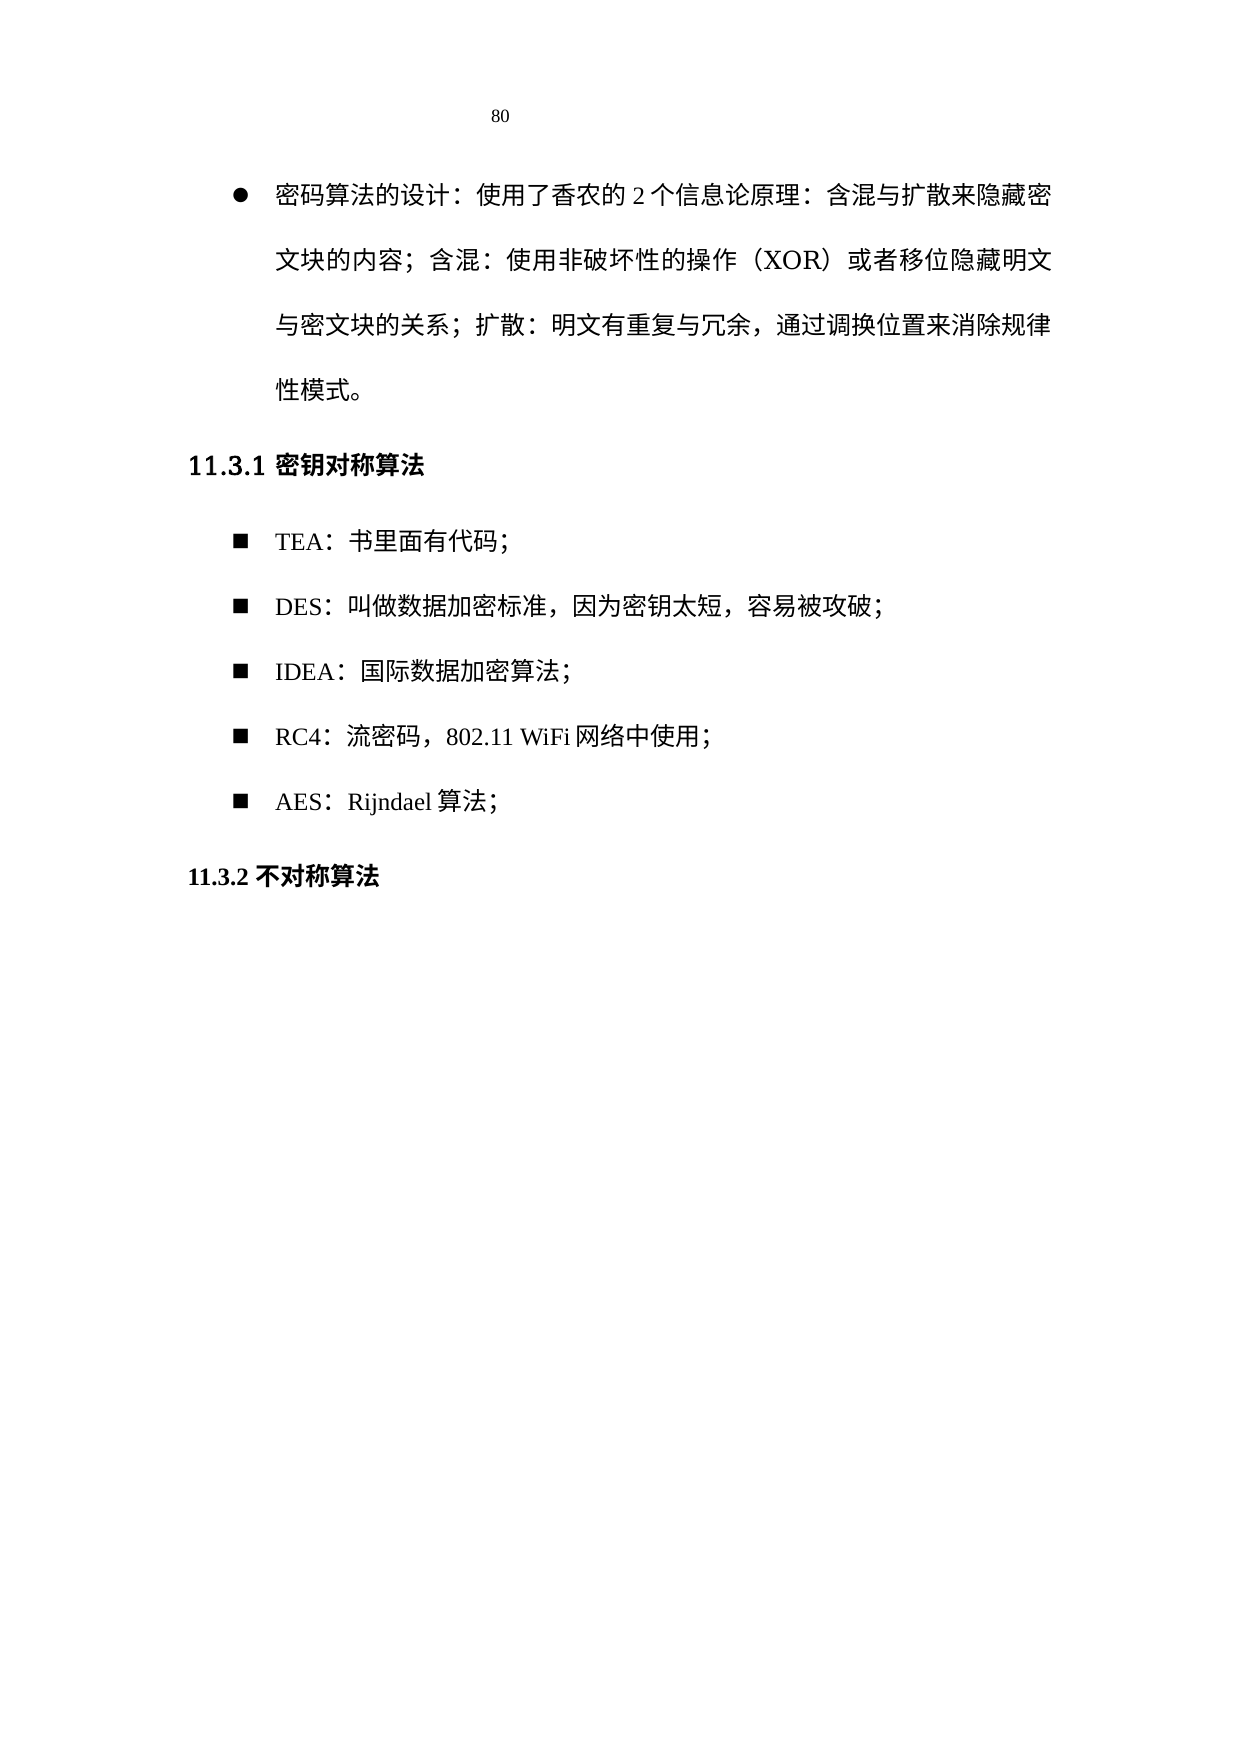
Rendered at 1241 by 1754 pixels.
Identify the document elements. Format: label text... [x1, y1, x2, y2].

list RC4：流密码，802.11 WiFi网络中使用； [231, 703, 1053, 768]
list DES：叫做数据加密标准，因为密钥太短，容易被攻破； [231, 573, 1053, 638]
list IDEA：国际数据加密算法； [231, 638, 1053, 703]
subtitle 11.3.2 不对称算法 [187, 843, 1053, 908]
list TEA：书里面有代码； [231, 508, 1053, 573]
subtitle 11.3.1 密钥对称算法 [187, 432, 1053, 497]
list AES：Rijndael算法； [231, 768, 1053, 833]
list 密码算法的设计：使用了香农的2个信息论原理：含混与扩散来隐藏密文块的内容；含混：使用非破坏性的操作（XOR）或者移位隐藏明文与密文块的关系；扩散：明文有重复与冗余，通过调换位置来消除规律性模式。 [231, 162, 1053, 422]
